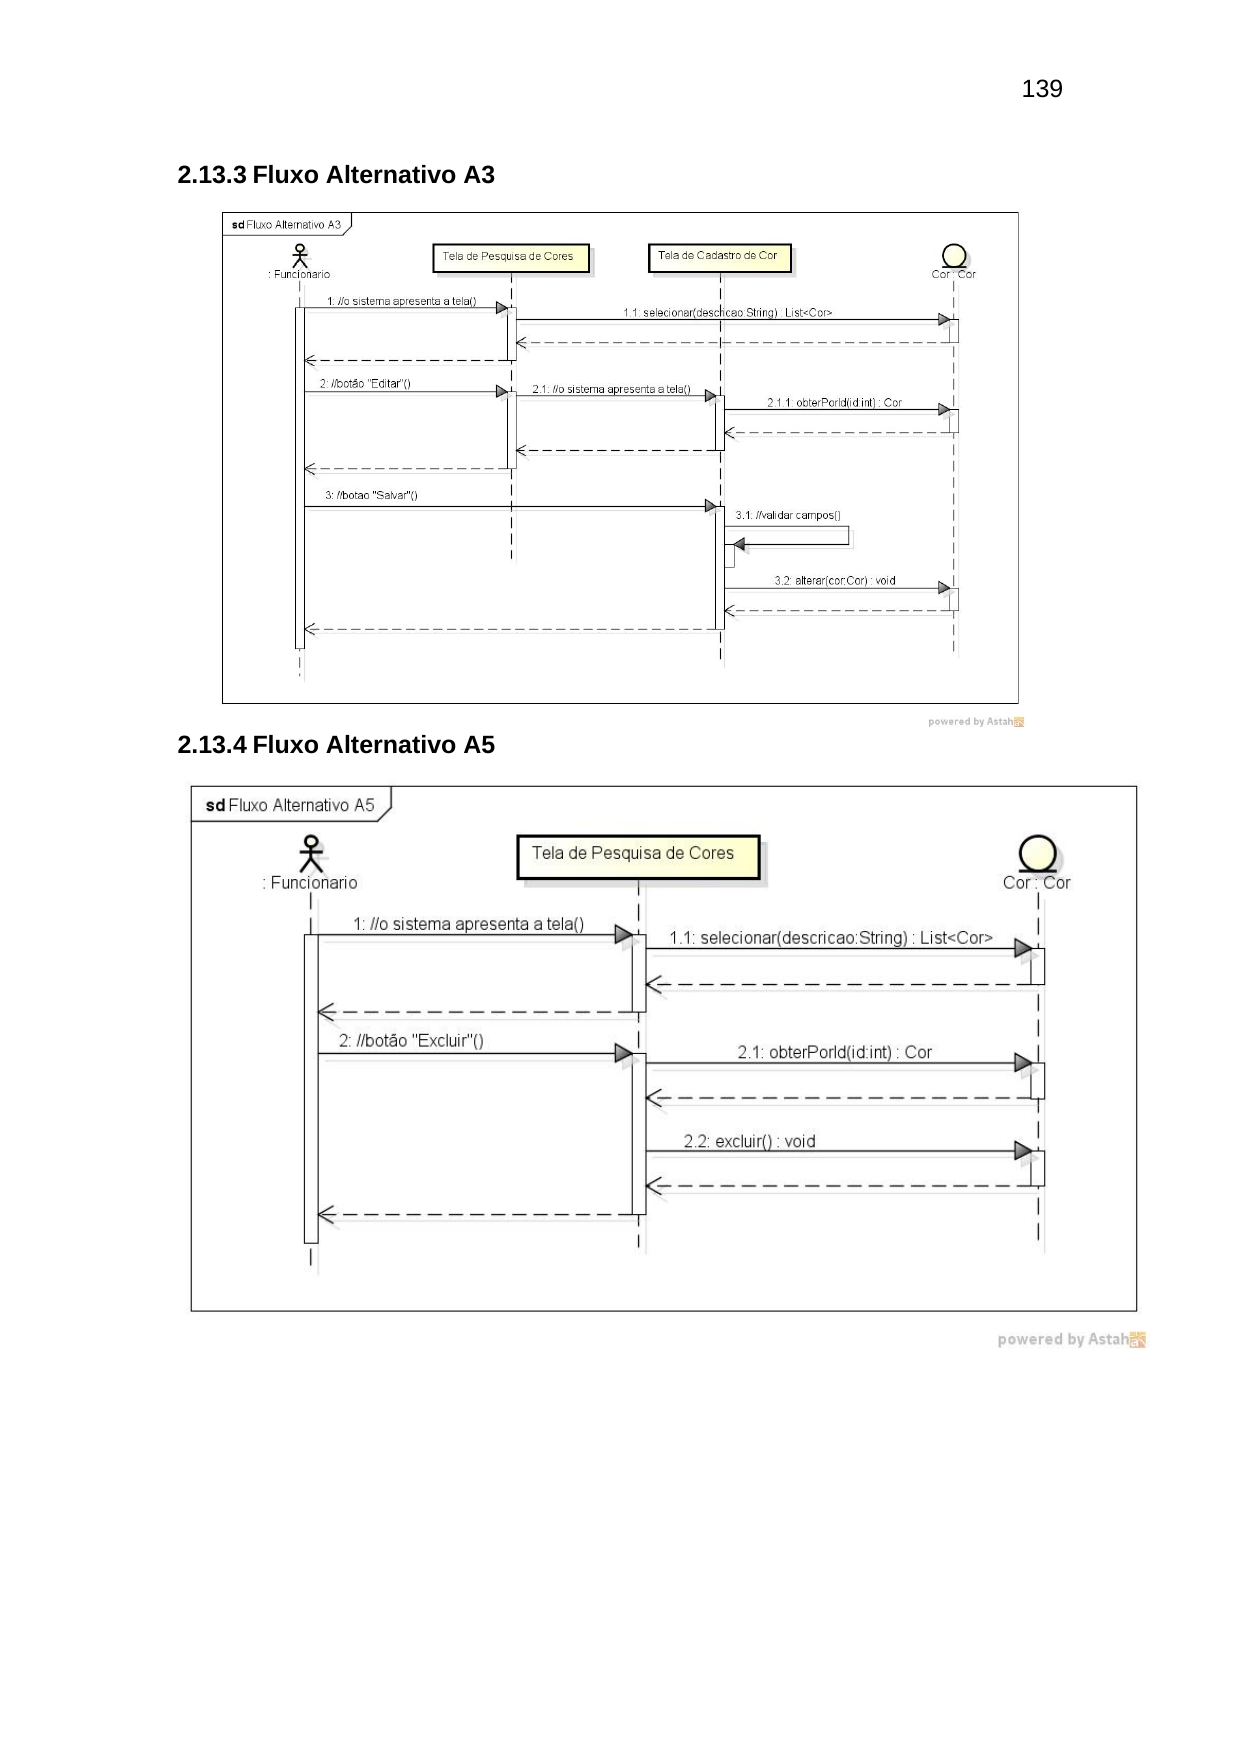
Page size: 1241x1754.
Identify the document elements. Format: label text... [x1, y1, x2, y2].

text Fluxo Alternativo A5 [177, 730, 1063, 759]
picture [213, 203, 1027, 730]
picture [177, 773, 1151, 1353]
text Fluxo Alternativo A3 [177, 160, 1063, 189]
